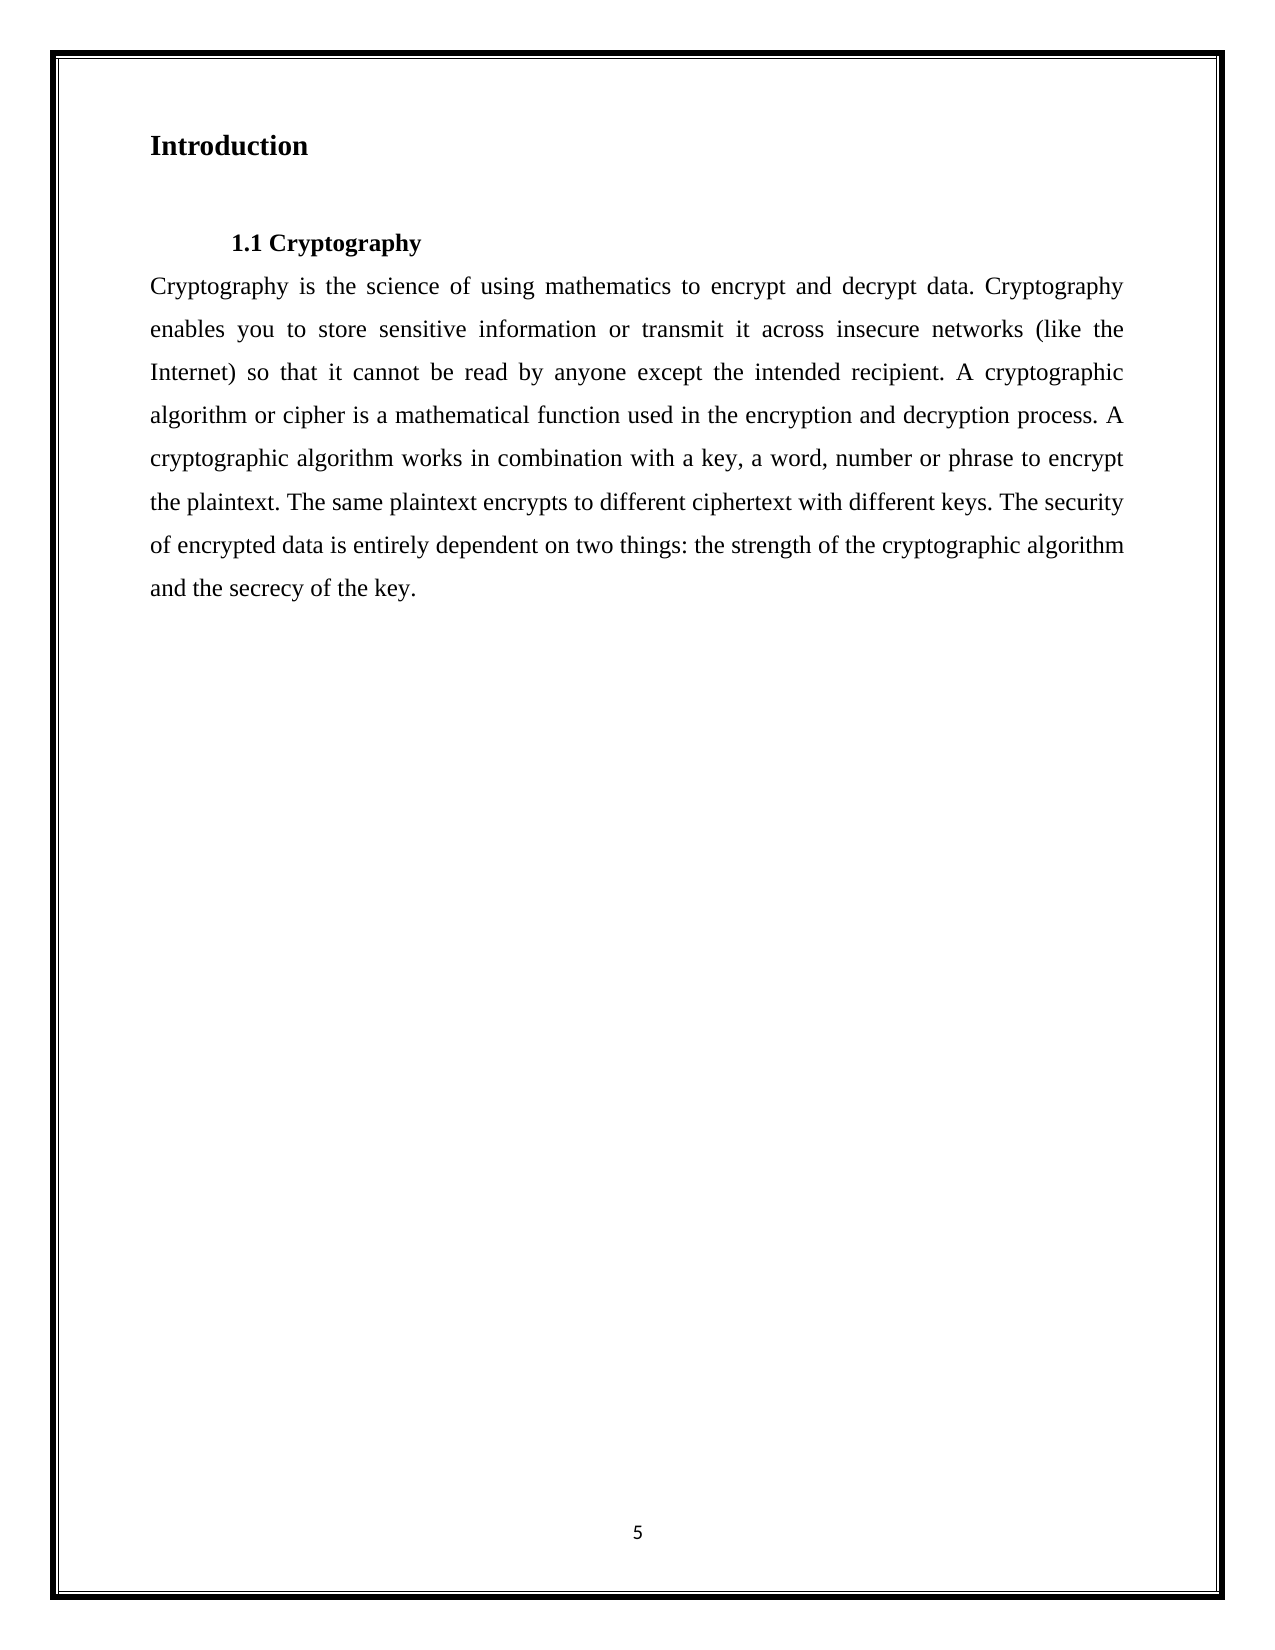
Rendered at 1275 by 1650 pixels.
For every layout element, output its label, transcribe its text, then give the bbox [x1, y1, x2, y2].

text Cryptography is the science of using mathematics to encrypt and decrypt data. Cryptography enables you to store sensitive information or transmit it across insecure networks (like the Internet) so that it cannot be read by anyone except the intended recipient. A cryptographic algorithm or cipher is a mathematical function used in the encryption and decryption process. A cryptographic algorithm works in combination with a key, a word, number or phrase to encrypt the plaintext. The same plaintext encrypts to different ciphertext with different keys. The security of encrypted data is entirely dependent on two things: the strength of the cryptographic algorithm and the secrecy of the key. [150, 271, 1125, 602]
subtitle Introduction [150, 128, 1125, 162]
list Cryptography [231, 228, 1125, 257]
